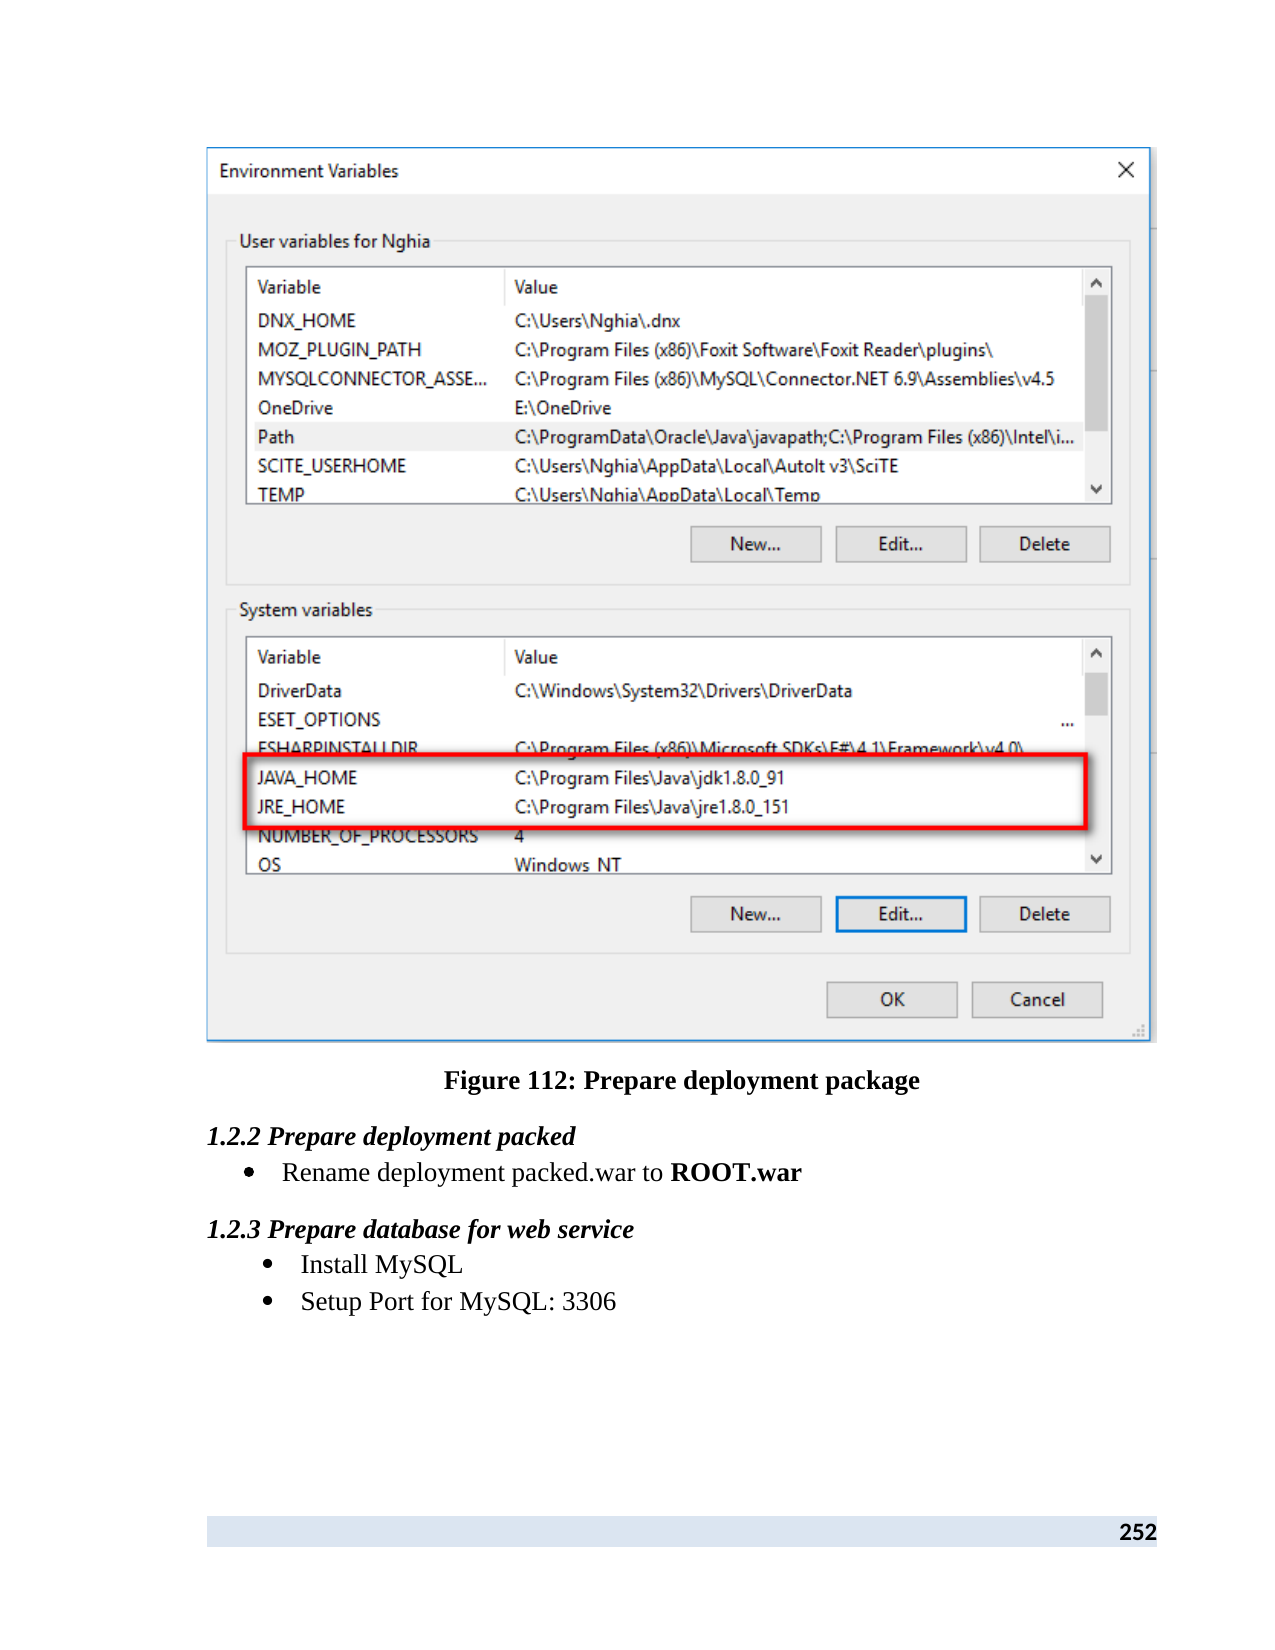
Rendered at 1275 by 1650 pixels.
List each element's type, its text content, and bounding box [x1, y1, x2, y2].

picture [206, 147, 1157, 1043]
list Install MySQL [263, 1249, 1157, 1280]
subtitle 1.2.3 Prepare database for web service [207, 1213, 1157, 1244]
list Setup Port for MySQL: 3306 [263, 1284, 1157, 1316]
text Figure 112: Prepare deployment package [207, 1064, 1157, 1095]
list Rename deployment packed.war to ROOT.war [244, 1156, 1157, 1187]
subtitle 1.2.2 Prepare deployment packed [207, 1120, 1157, 1152]
